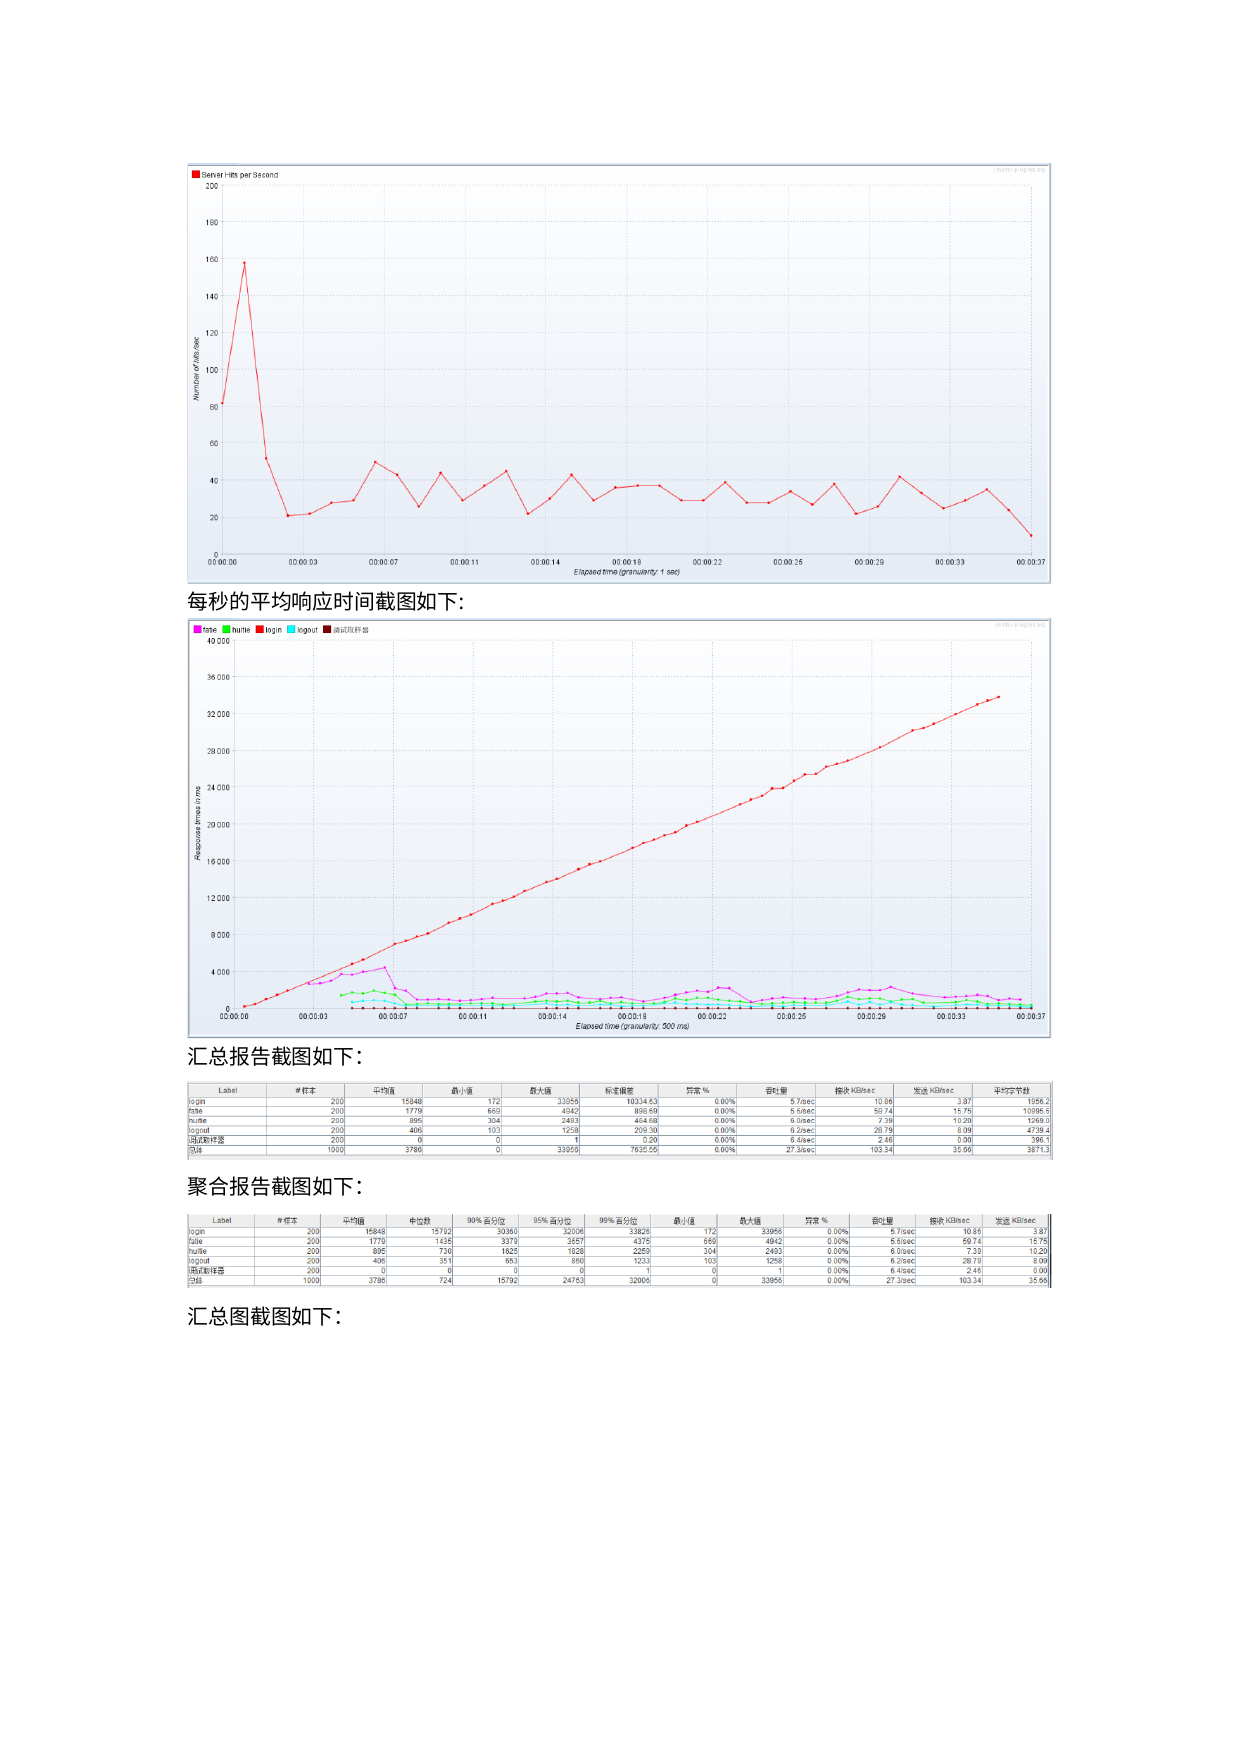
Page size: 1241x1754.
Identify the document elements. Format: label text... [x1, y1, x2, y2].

picture [187, 163, 1052, 584]
text 汇总图截图如下： [187, 1299, 1053, 1332]
text 汇总报告截图如下： [187, 1039, 1053, 1072]
text 聚合报告截图如下： [187, 1169, 1053, 1202]
picture [187, 1081, 1053, 1160]
picture [187, 618, 1052, 1039]
text 每秒的平均响应时间截图如下: [187, 584, 1053, 617]
picture [187, 1214, 1052, 1288]
